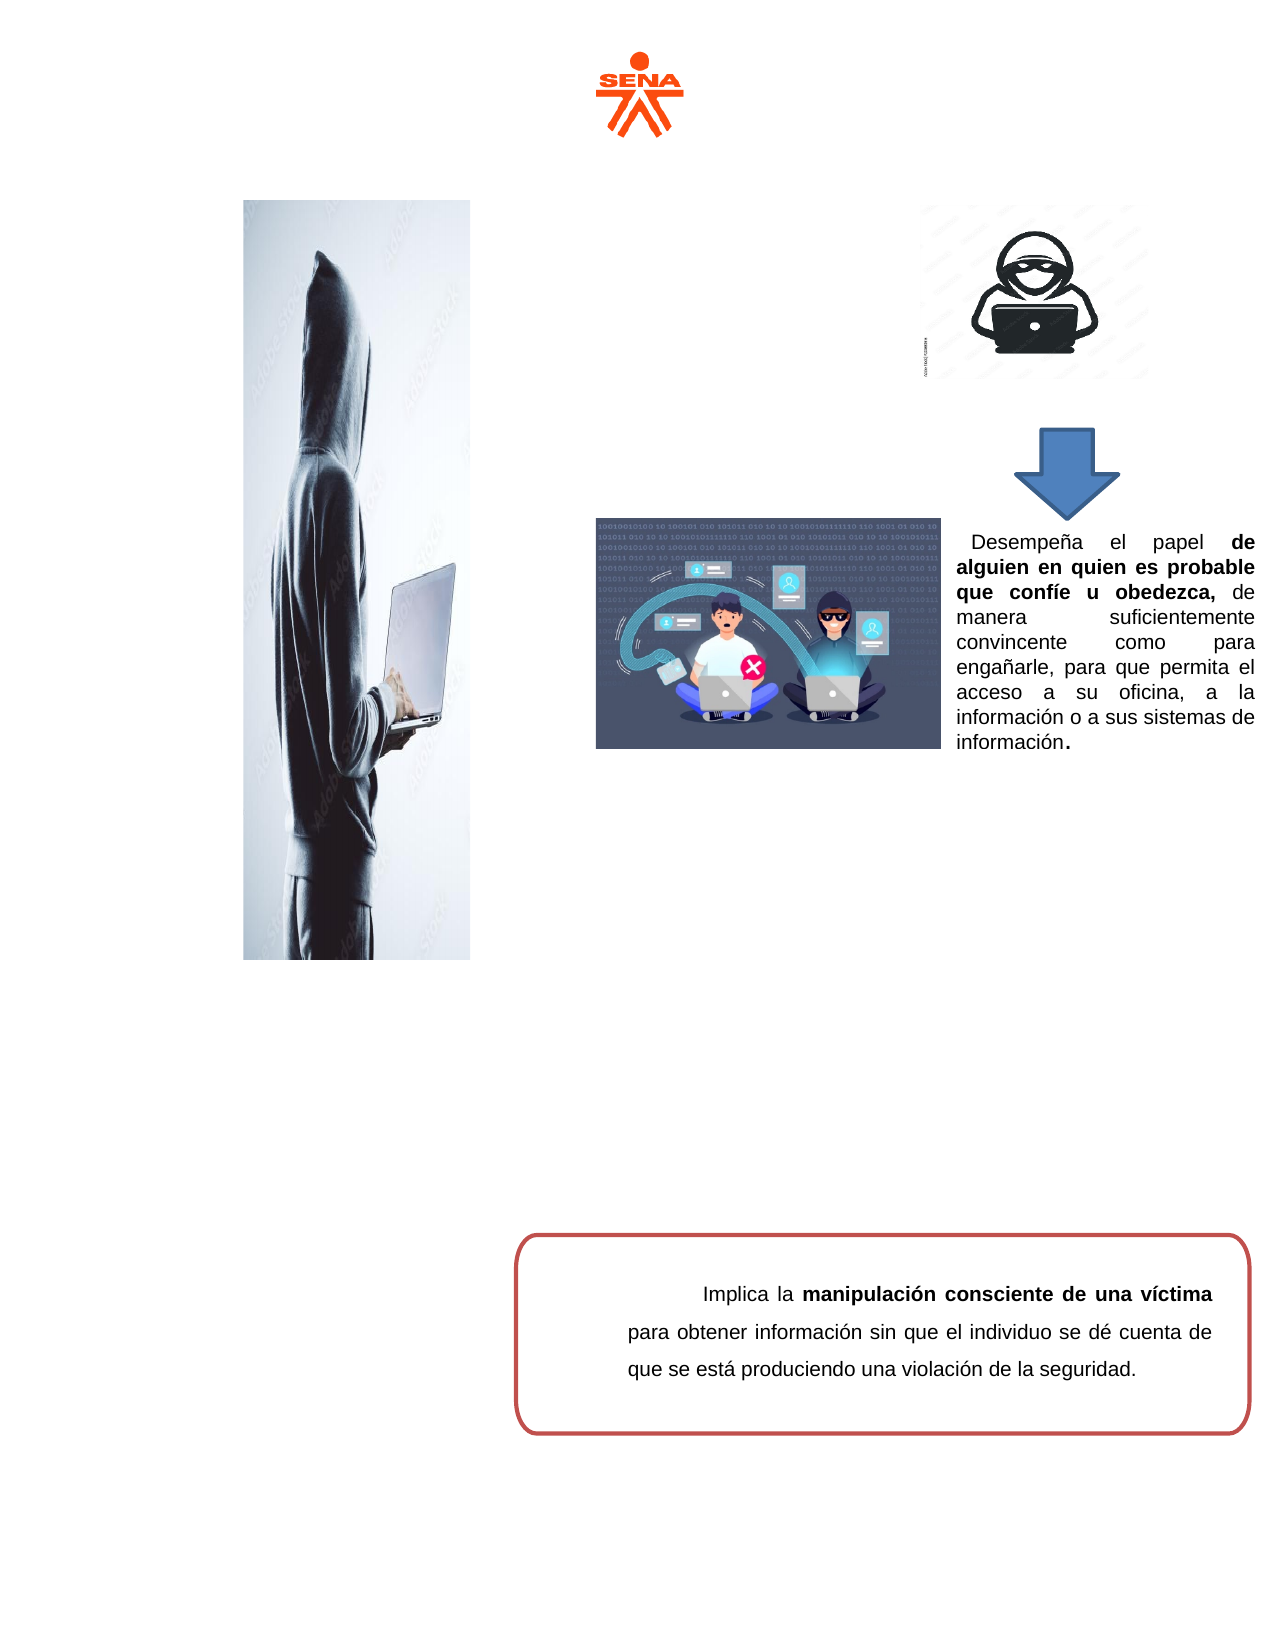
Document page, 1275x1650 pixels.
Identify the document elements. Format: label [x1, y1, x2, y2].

picture [920, 205, 1149, 379]
picture [595, 518, 941, 749]
picture [243, 200, 471, 960]
picture [585, 48, 690, 142]
